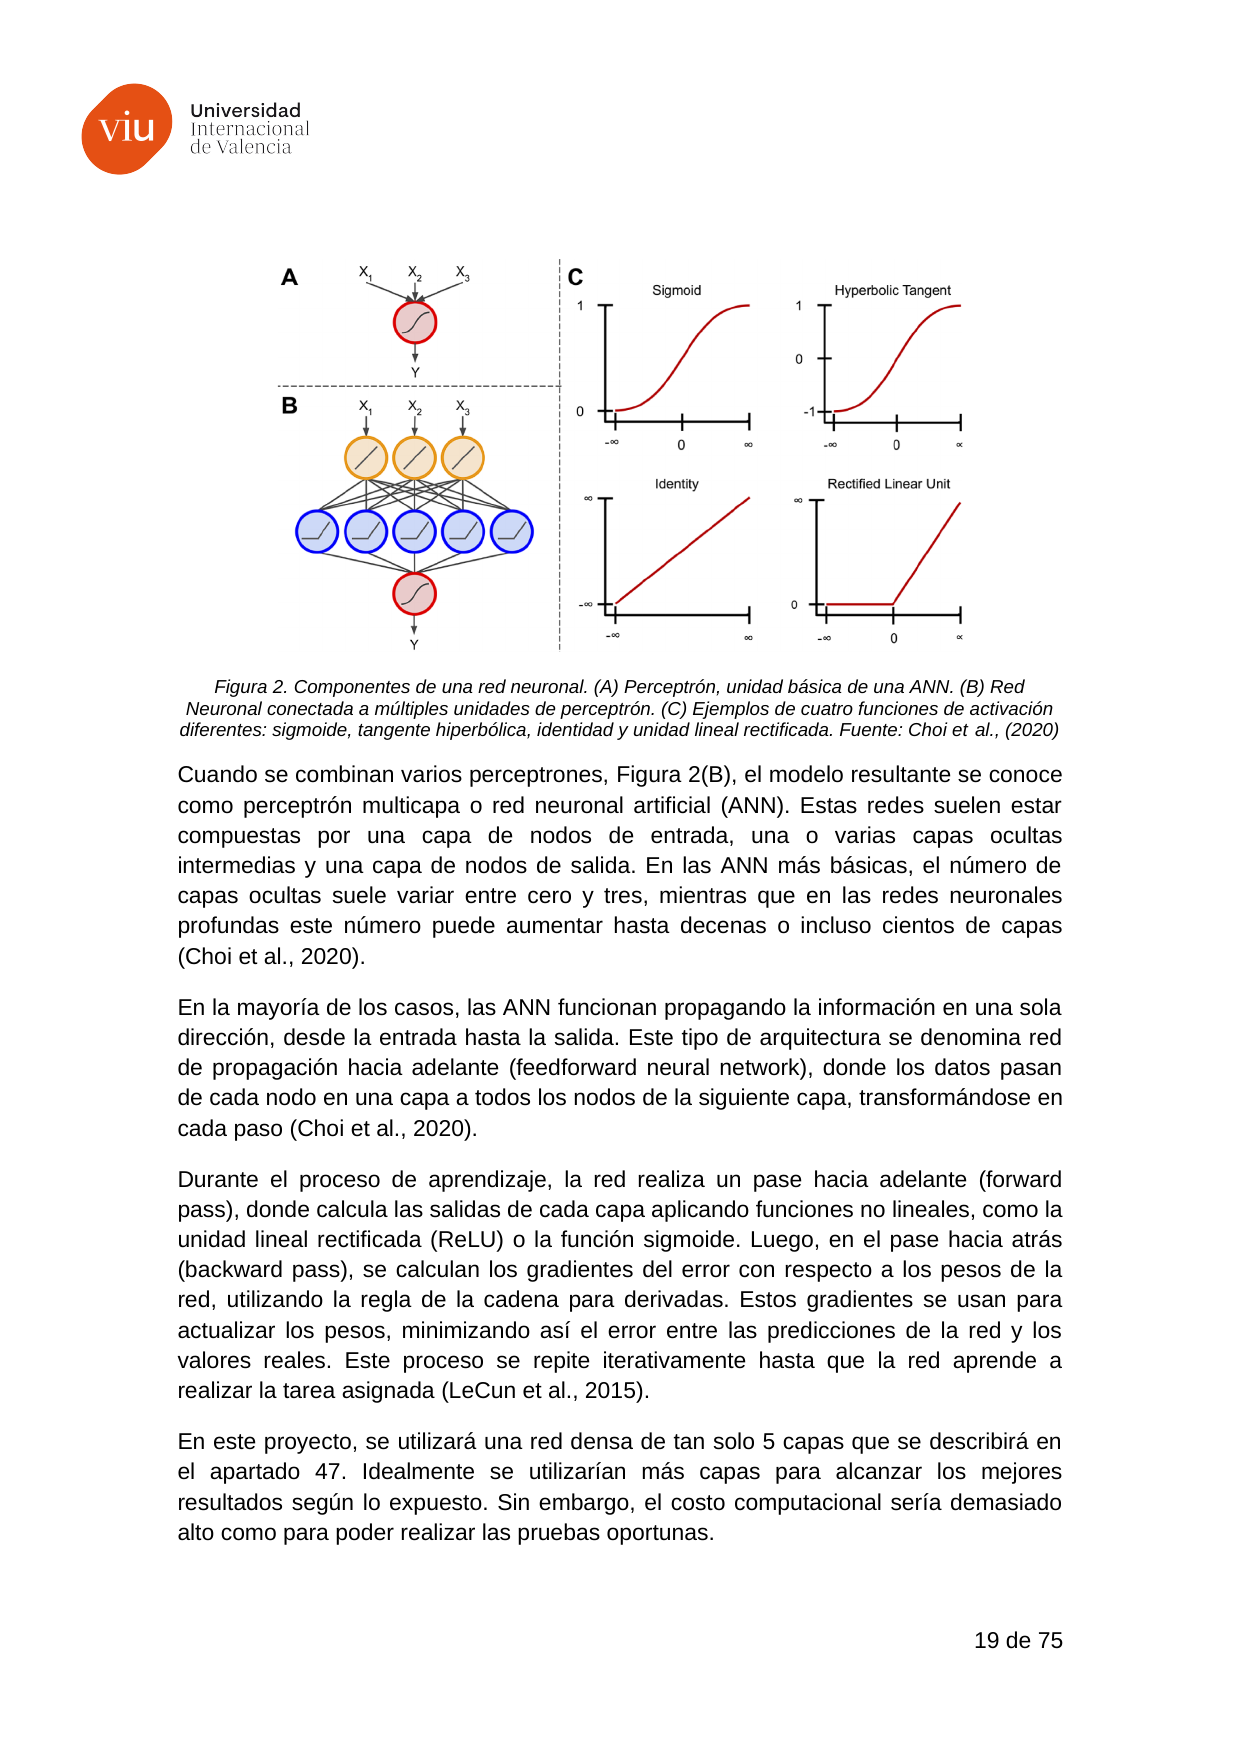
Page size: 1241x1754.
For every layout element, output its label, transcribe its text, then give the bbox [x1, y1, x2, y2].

text Durante el proceso de aprendizaje, la red realiza un pase hacia adelante (forward pass), donde calcula las salidas de cada capa aplicando funciones no lineales, como la unidad lineal rectificada (ReLU) o la función sigmoide. Luego, en el pase hacia atrás (backward pass), se calculan los gradientes del error con respecto a los pesos de la red, utilizando la regla de la cadena para derivadas. Estos gradientes se usan para actualizar los pesos, minimizando así el error entre las predicciones de la red y los valores reales. Este proceso se repite iterativamente hasta que la red aprende a realizar la tarea asignada (LeCun et al., 2015). [177, 1166, 1063, 1403]
text En este proyecto, se utilizará una red densa de tan solo 5 capas que se describirá en el apartado 47. Idealmente se utilizarían más capas para alcanzar los mejores resultados según lo expuesto. Sin embargo, el costo computacional sería demasiado alto como para poder realizar las pruebas oportunas. [177, 1428, 1063, 1545]
text Cuando se combinan varios perceptrones, Figura 2(B), el modelo resultante se conoce como perceptrón multicapa o red neuronal artificial (ANN). Estas redes suelen estar compuestas por una capa de nodos de entrada, una o varias capas ocultas intermedias y una capa de nodos de salida. En las ANN más básicas, el número de capas ocultas suele variar entre cero y tres, mientras que en las redes neuronales profundas este número puede aumentar hasta decenas o incluso cientos de capas (Choi et al., 2020). [177, 761, 1063, 969]
text En la mayoría de los casos, las ANN funcionan propagando la información en una sola dirección, desde la entrada hasta la salida. Este tipo de arquitectura se denomina red de propagación hacia adelante (feedforward neural network), donde los datos pasan de cada nodo en una capa a todos los nodos de la siguiente capa, transformándose en cada paso (Choi et al., 2020). [177, 994, 1063, 1141]
picture [60, 62, 330, 197]
picture [277, 259, 963, 652]
